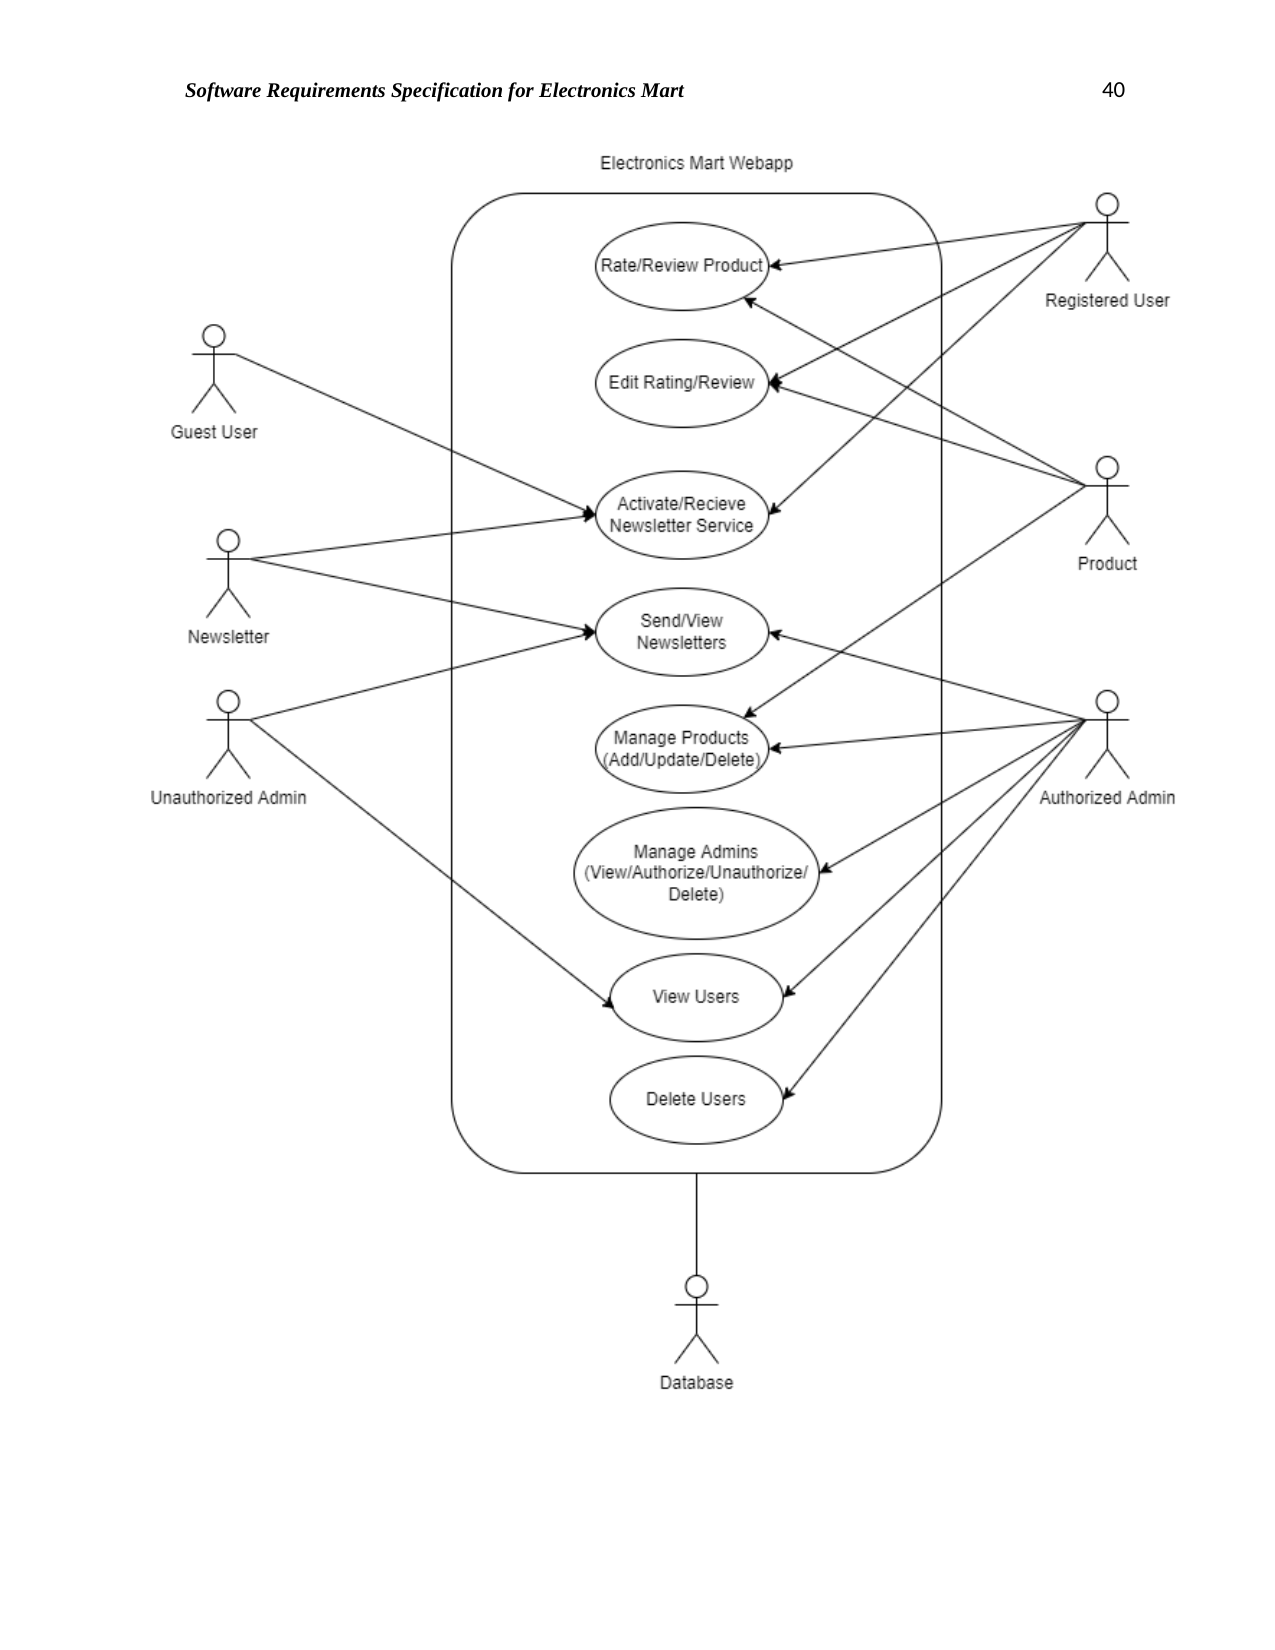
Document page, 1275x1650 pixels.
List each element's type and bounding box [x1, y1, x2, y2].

picture [150, 150, 1175, 1395]
